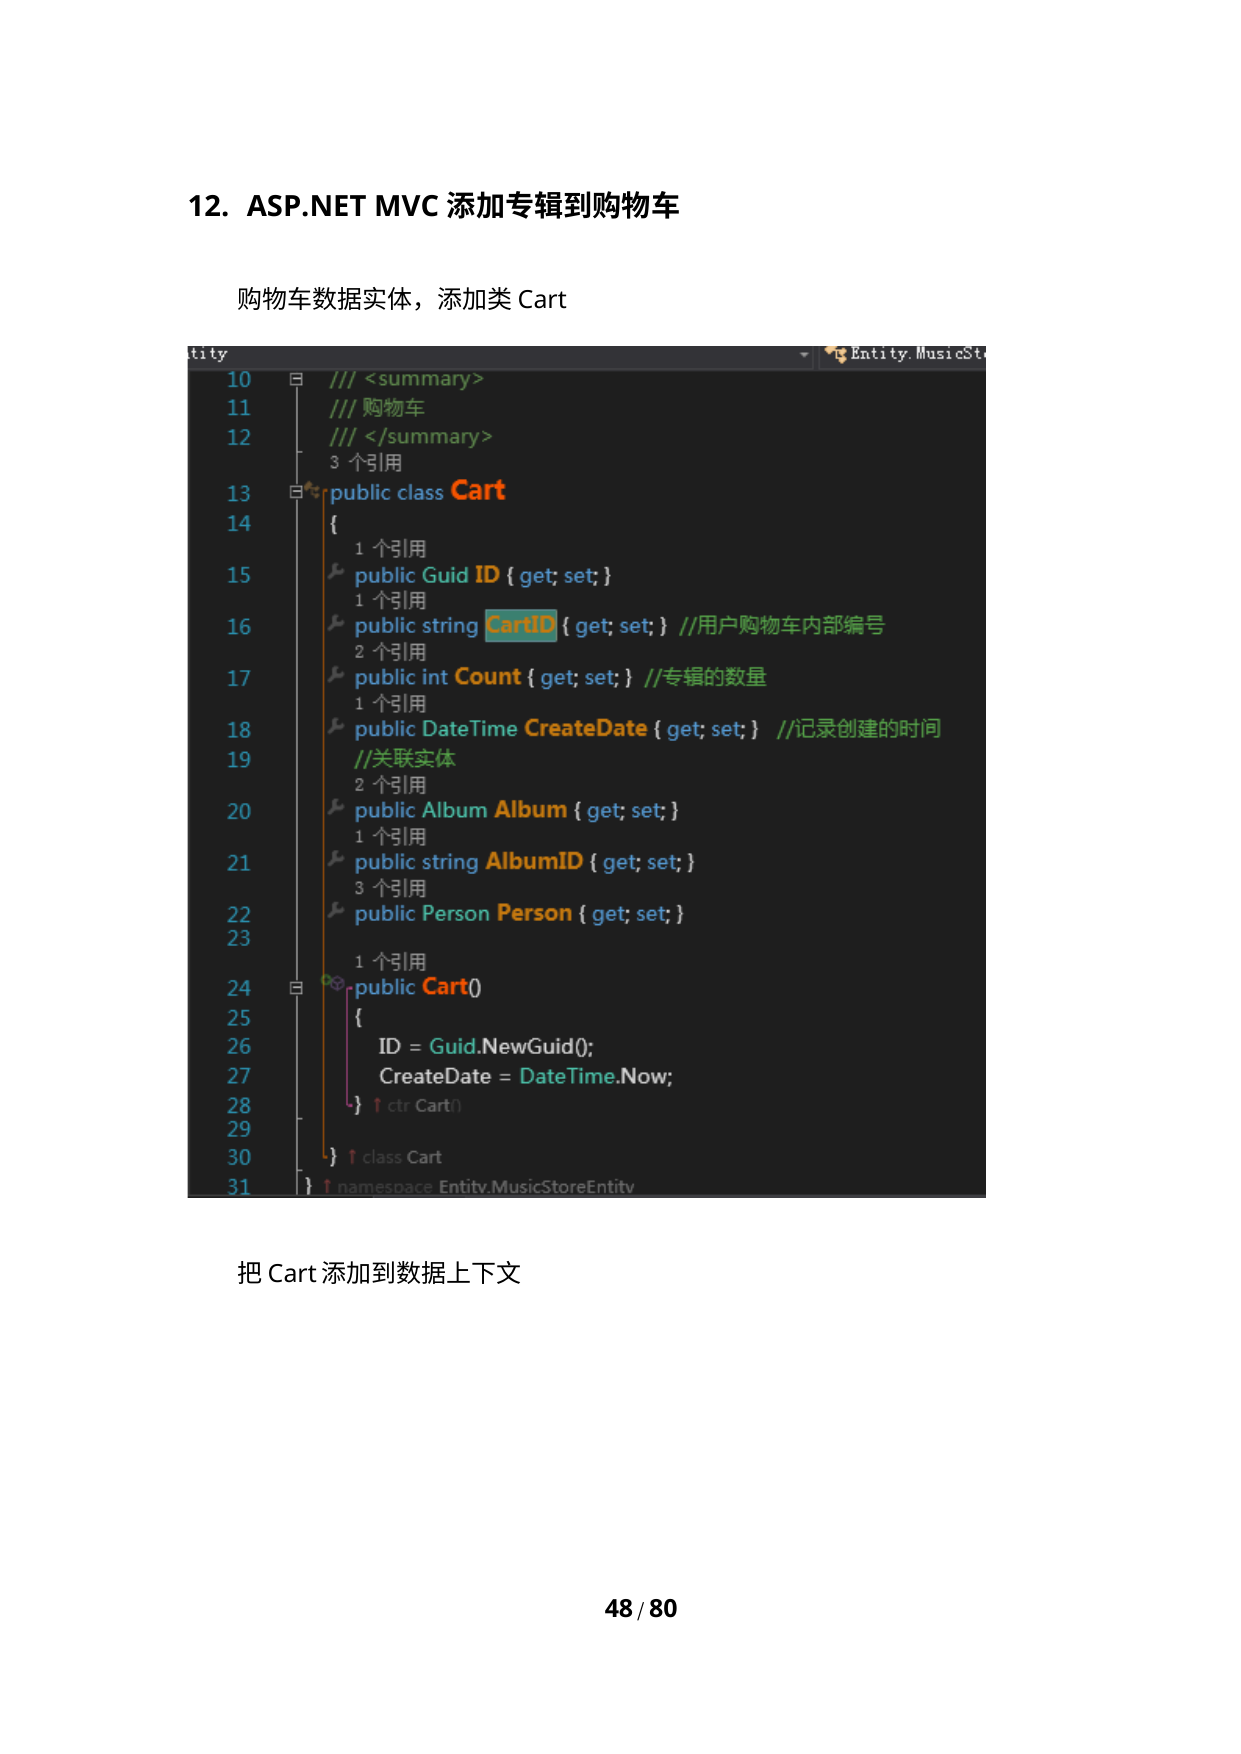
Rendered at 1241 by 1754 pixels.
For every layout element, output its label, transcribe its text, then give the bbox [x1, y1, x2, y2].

picture [187, 346, 986, 1198]
subtitle ASP.NET MVC 添加专辑到购物车 [187, 171, 1053, 236]
text 购物车数据实体，添加类Cart [187, 265, 1053, 330]
text 把Cart添加到数据上下文 [187, 1239, 1053, 1304]
